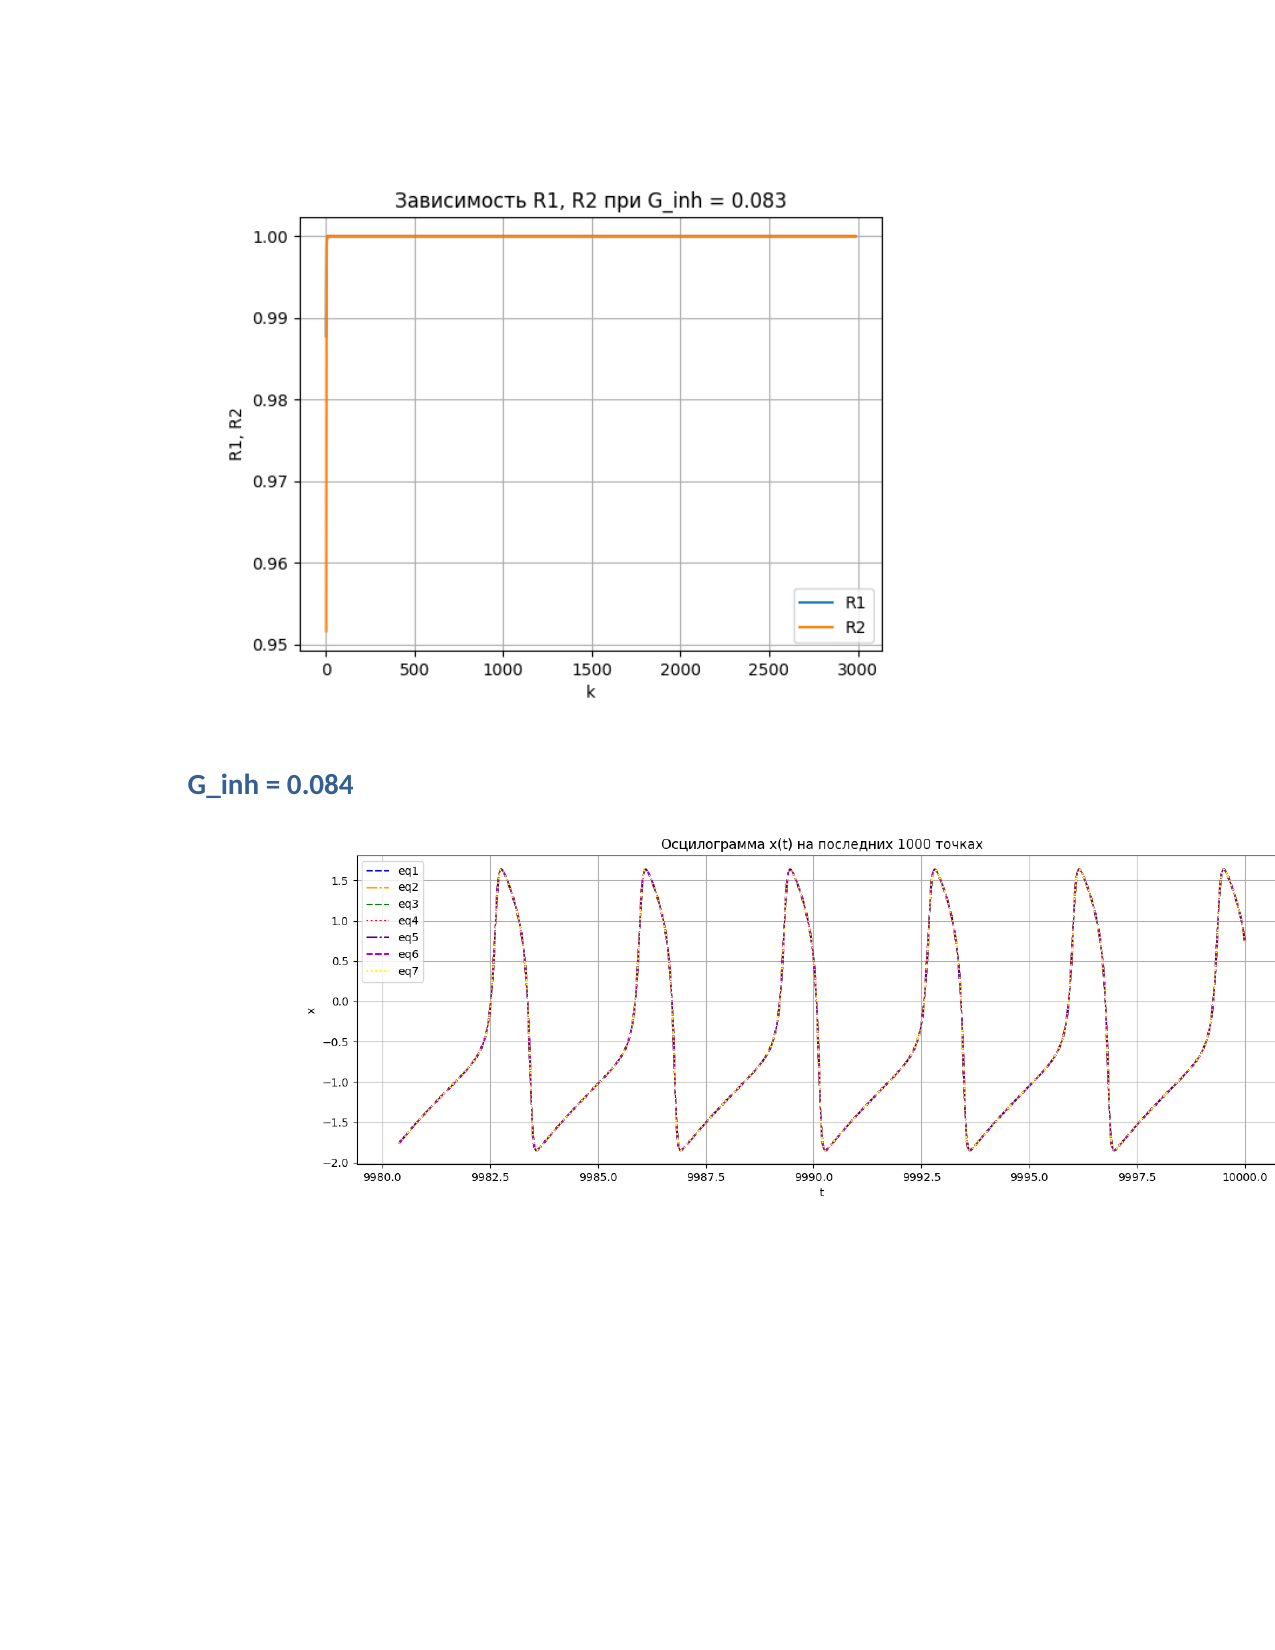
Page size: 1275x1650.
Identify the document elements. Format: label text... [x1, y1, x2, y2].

picture [206, 150, 957, 713]
subtitle G_inh = 0.084 [187, 766, 1087, 802]
picture [206, 807, 1275, 1208]
